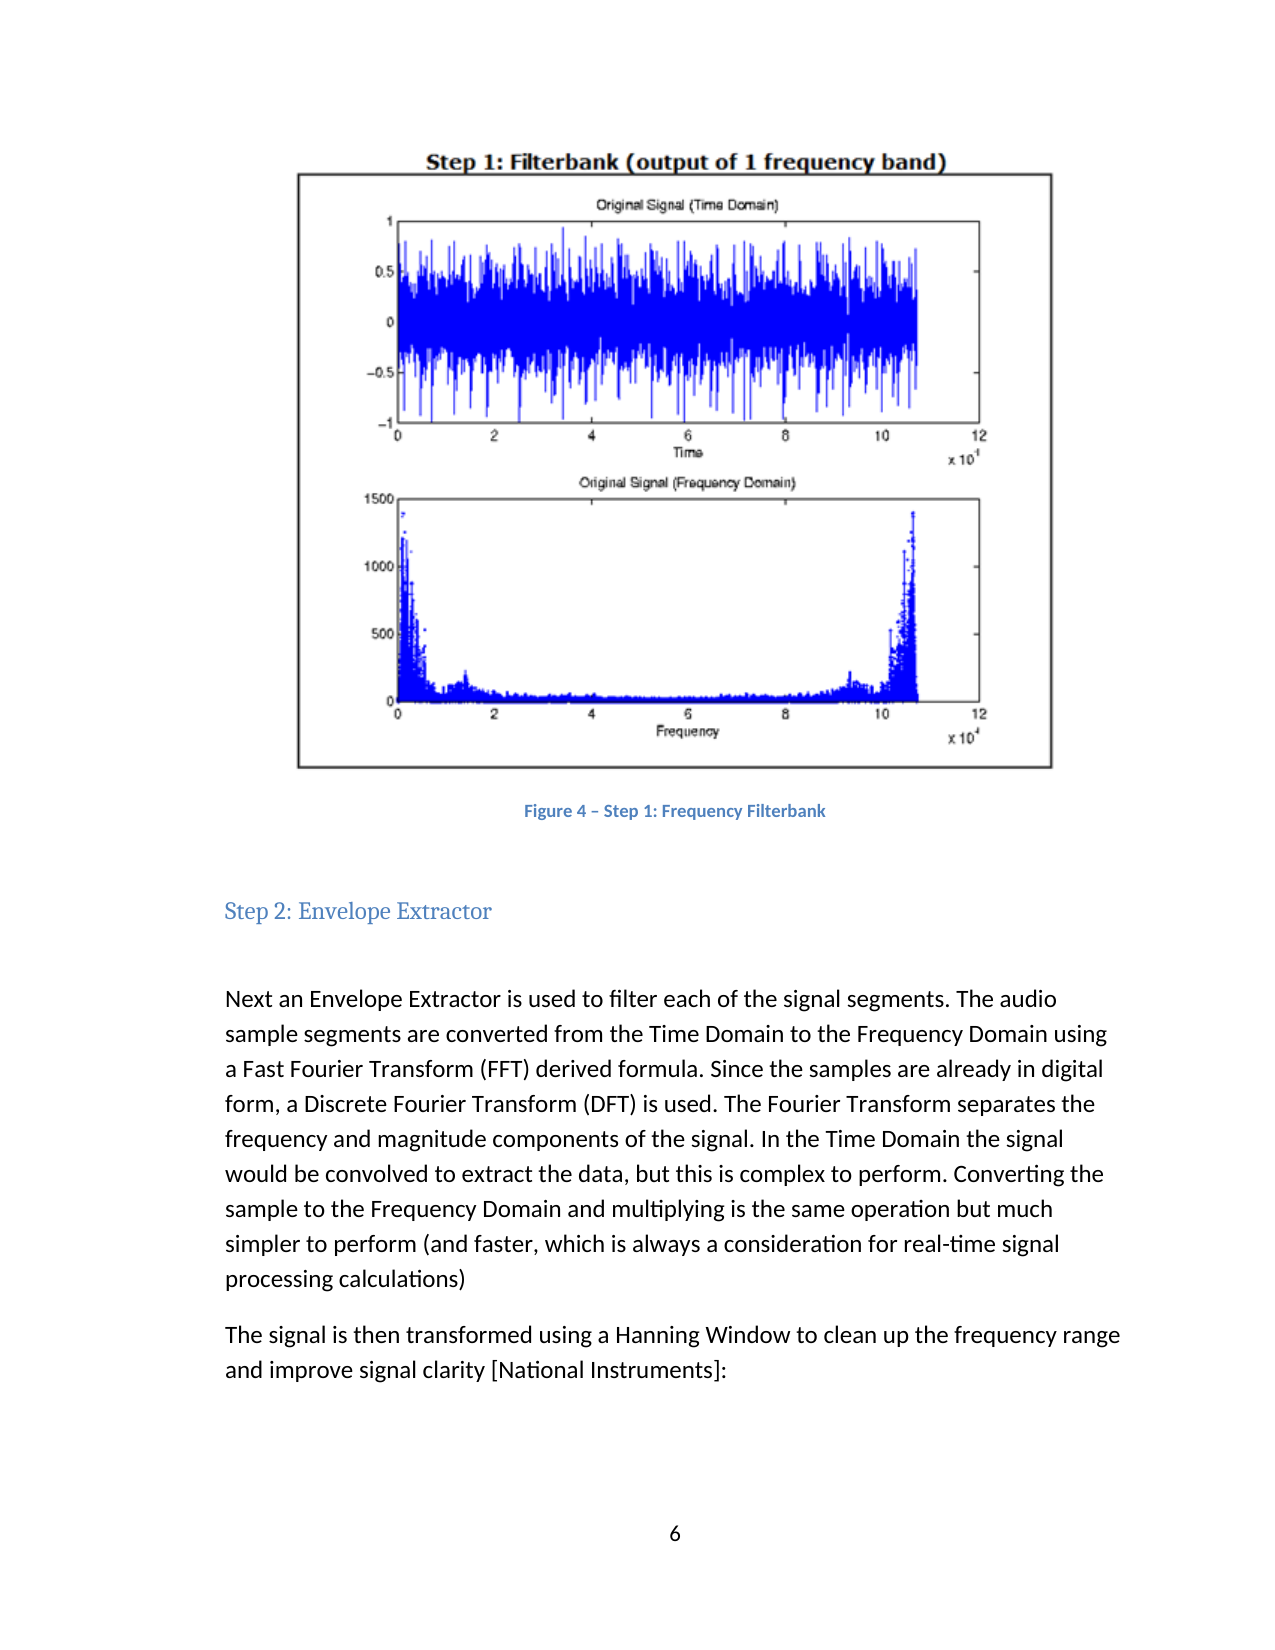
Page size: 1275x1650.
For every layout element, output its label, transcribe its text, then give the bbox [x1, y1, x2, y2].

text Next an Envelope Extractor is used to filter each of the signal segments. The audio sample segments are converted from the Time Domain to the Frequency Domain using a Fast Fourier Transform (FFT) derived formula. Since the samples are already in digital form, a Discrete Fourier Transform (DFT) is used. The Fourier Transform separates the frequency and magnitude components of the signal. In the Time Domain the signal would be convolved to extract the data, but this is complex to perform. Converting the sample to the Frequency Domain and multiplying is the same operation but much simpler to perform (and faster, which is always a consideration for real-time signal processing calculations) [225, 983, 1125, 1294]
text The signal is then transformed using a Hanning Window to clean up the frequency range and improve signal clarity [National Instruments]: [225, 1319, 1125, 1384]
subtitle Step 2: Envelope Extractor [225, 897, 1125, 926]
picture [292, 150, 1058, 775]
